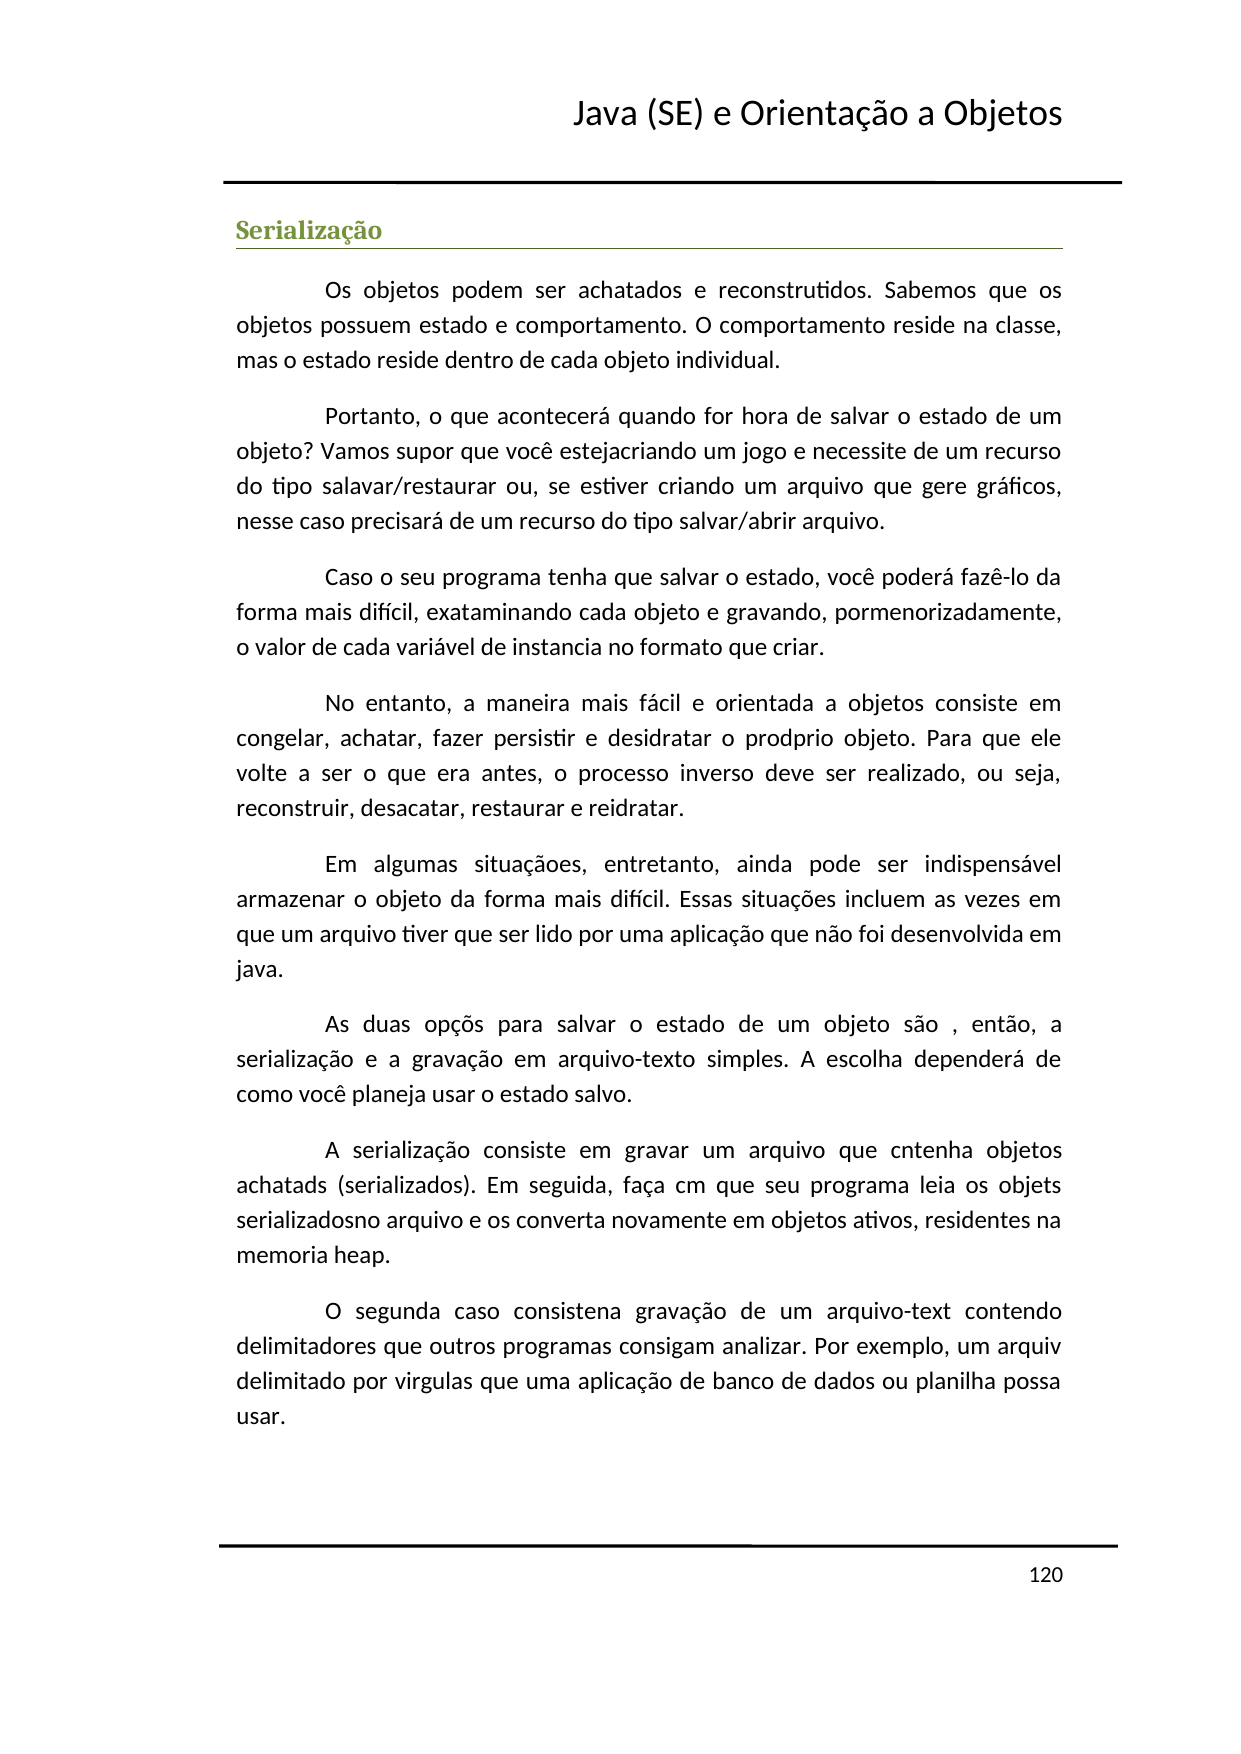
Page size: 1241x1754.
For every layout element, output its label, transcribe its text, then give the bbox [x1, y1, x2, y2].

text Em algumas situaçãoes, entretanto, ainda pode ser indispensável armazenar o objeto da forma mais difícil. Essas situações incluem as vezes em que um arquivo tiver que ser lido por uma aplicação que não foi desenvolvida em java. [236, 848, 1063, 983]
text O segunda caso consistena gravação de um arquivo-text contendo delimitadores que outros programas consigam analizar. Por exemplo, um arquiv delimitado por virgulas que uma aplicação de banco de dados ou planilha possa usar. [236, 1295, 1063, 1431]
text Portanto, o que acontecerá quando for hora de salvar o estado de um objeto? Vamos supor que você estejacriando um jogo e necessite de um recurso do tipo salavar/restaurar ou, se estiver criando um arquivo que gere gráficos, nesse caso precisará de um recurso do tipo salvar/abrir arquivo. [236, 400, 1063, 536]
text As duas opçõs para salvar o estado de um objeto são , então, a serialização e a gravação em arquivo-texto simples. A escolha dependerá de como você planeja usar o estado salvo. [236, 1009, 1063, 1109]
text Caso o seu programa tenha que salvar o estado, você poderá fazê-lo da forma mais difícil, exataminando cada objeto e gravando, pormenorizadamente, o valor de cada variável de instancia no formato que criar. [236, 561, 1063, 662]
subtitle Serialização [236, 215, 1063, 248]
text Os objetos podem ser achatados e reconstrutidos. Sabemos que os objetos possuem estado e comportamento. O comportamento reside na classe, mas o estado reside dentro de cada objeto individual. [236, 274, 1063, 375]
text A serialização consiste em gravar um arquivo que cntenha objetos achatads (serializados). Em seguida, faça cm que seu programa leia os objets serializadosno arquivo e os converta novamente em objetos ativos, residentes na memoria heap. [236, 1134, 1063, 1270]
text No entanto, a maneira mais fácil e orientada a objetos consiste em congelar, achatar, fazer persistir e desidratar o prodprio objeto. Para que ele volte a ser o que era antes, o processo inverso deve ser realizado, ou seja, reconstruir, desacatar, restaurar e reidratar. [236, 687, 1063, 822]
